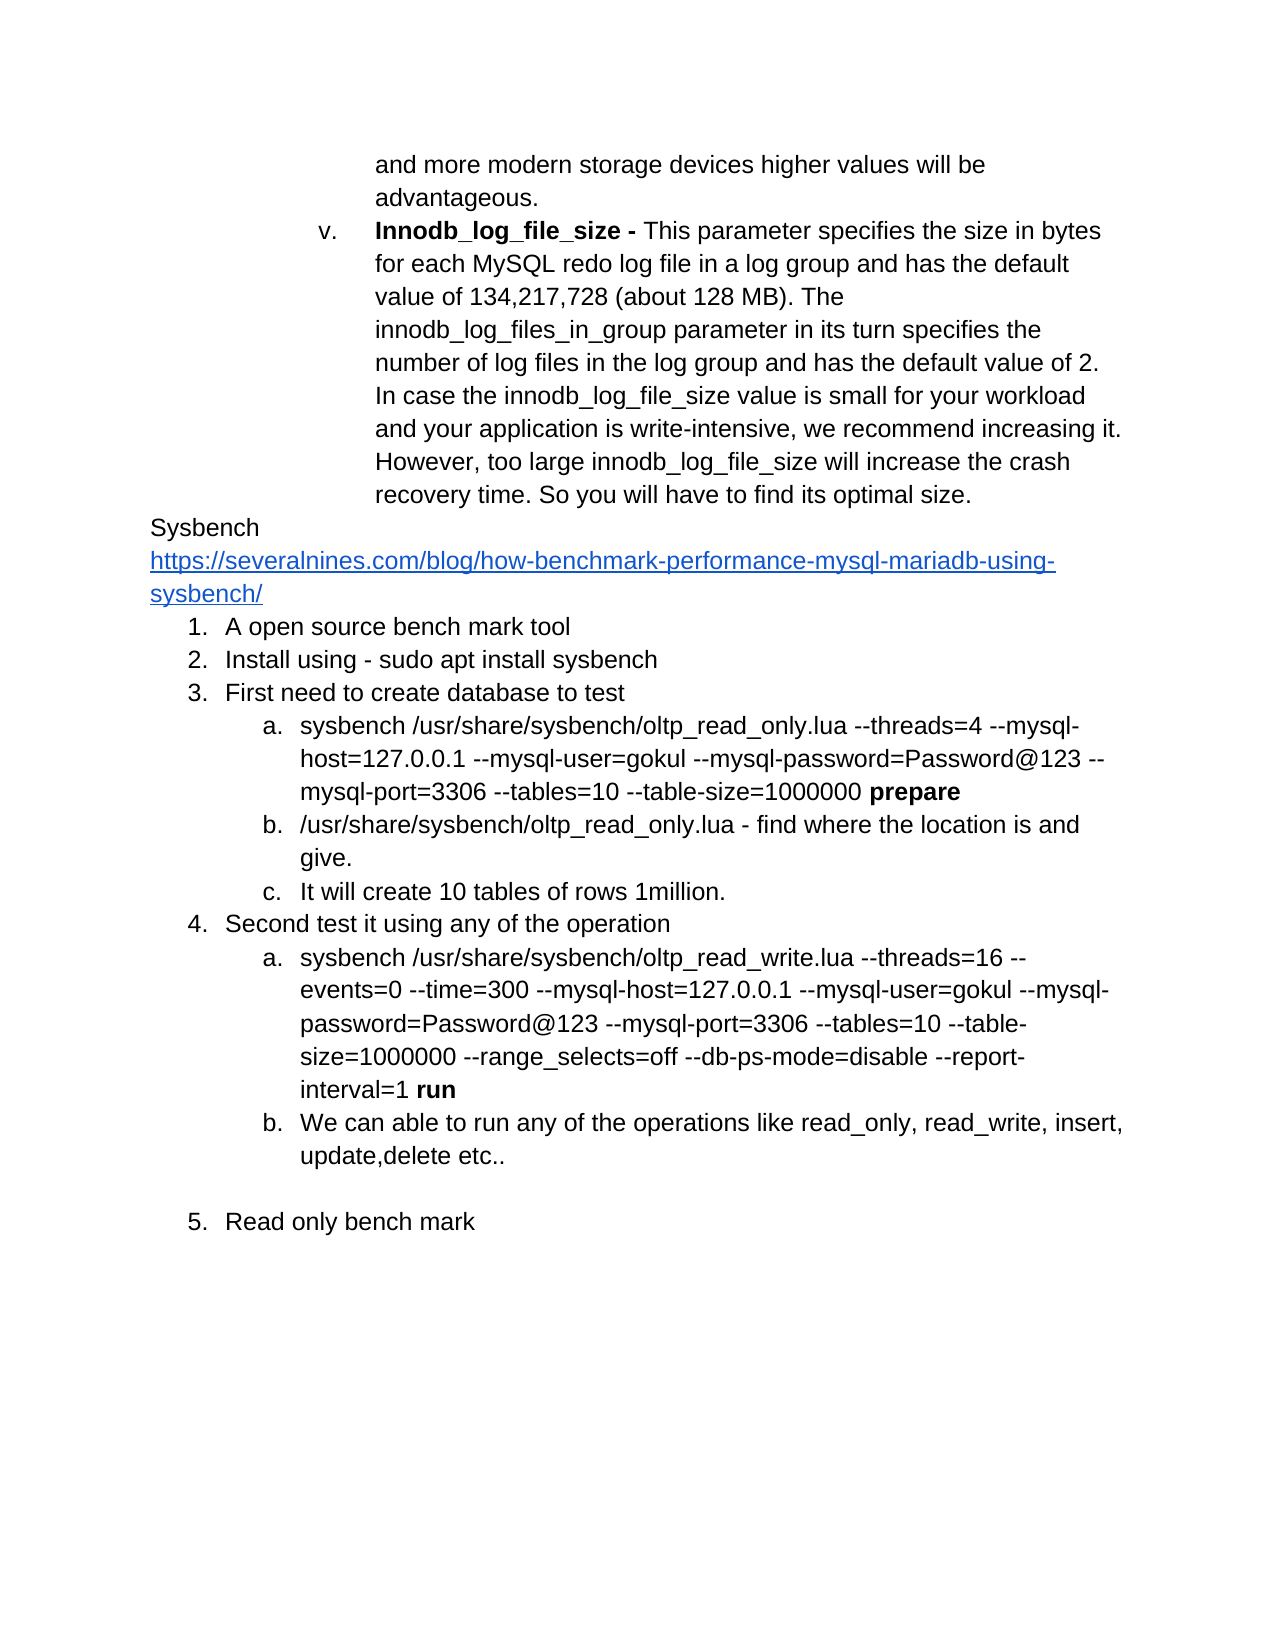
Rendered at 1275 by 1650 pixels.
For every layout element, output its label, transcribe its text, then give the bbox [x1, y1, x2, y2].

text https://severalnines.com/blog/how-benchmark-performance-mysql-mariadb-using-sysbench/ [150, 546, 1125, 608]
list /usr/share/sysbench/oltp_read_only.lua - find where the location is and give. [262, 810, 1125, 872]
list sysbench /usr/share/sysbench/oltp_read_only.lua --threads=4 --mysql-host=127.0.0.1 --mysql-user=gokul --mysql-password=Password@123 --mysql-port=3306 --tables=10 --table-size=1000000 prepare [262, 711, 1125, 806]
list Read only bench mark [187, 1207, 1125, 1235]
text Sysbench [150, 513, 1125, 542]
list We can able to run any of the operations like read_only, read_write, insert, update,delete etc.. [262, 1108, 1125, 1169]
list Second test it using any of the operation [187, 909, 1125, 938]
list First need to create database to test [187, 678, 1125, 707]
list Innodb_log_file_size - This parameter specifies the size in bytes for each MySQL redo log file in a log group and has the default value of 134,217,728 (about 128 MB). The innodb_log_files_in_group parameter in its turn specifies the number of log files in the log group and has the default value of 2. In case the innodb_log_file_size value is small for your workload and your application is write-intensive, we recommend increasing it. However, too large innodb_log_file_size will increase the crash recovery time. So you will have to find its optimal size. [337, 216, 1125, 509]
list sysbench /usr/share/sysbench/oltp_read_write.lua --threads=16 --events=0 --time=300 --mysql-host=127.0.0.1 --mysql-user=gokul --mysql-password=Password@123 --mysql-port=3306 --tables=10 --table-size=1000000 --range_selects=off --db-ps-mode=disable --report-interval=1 run [262, 942, 1125, 1103]
list Install using - sudo apt install sysbench [187, 645, 1125, 674]
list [337, 150, 1125, 212]
list A open source bench mark tool [187, 612, 1125, 641]
list It will create 10 tables of rows 1million. [262, 876, 1125, 905]
